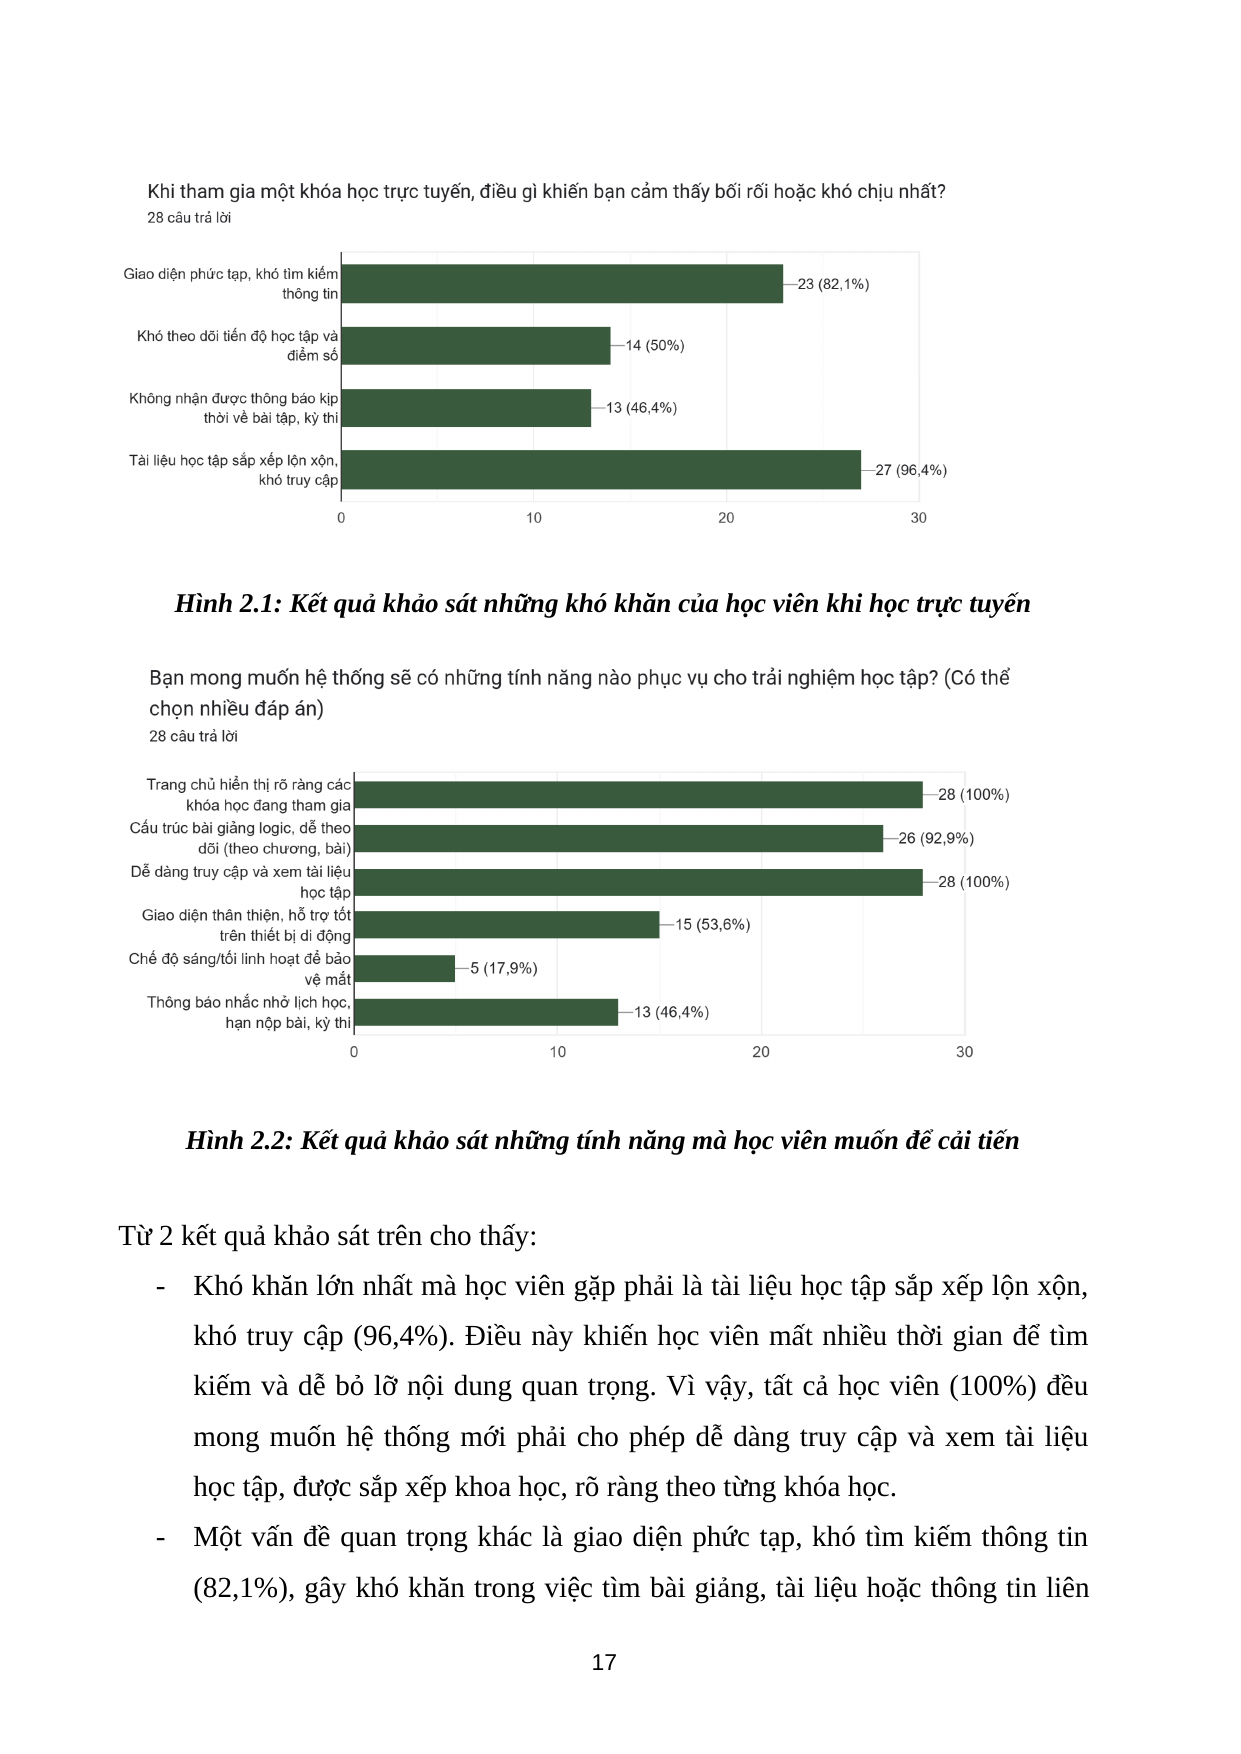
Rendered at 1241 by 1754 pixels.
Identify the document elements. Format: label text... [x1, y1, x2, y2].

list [156, 1519, 1090, 1603]
text Hình 2.1: Kết quả khảo sát những khó khăn của học viên khi học trực tuyến [118, 587, 1090, 618]
list Khó khăn lớn nhất mà học viên gặp phải là tài liệu học tập sắp xếp lộn xộn, khó truy cập (96,4%). Điều này khiến học viên mất nhiều thời gian để tìm kiếm và dễ bỏ lỡ nội dung quan trọng. Vì vậy, tất cả học viên (100%) đều mong muốn hệ thống mới phải cho phép dễ dàng truy cập và xem tài liệu học tập, được sắp xếp khoa học, rõ ràng theo từng khóa học. [156, 1268, 1090, 1503]
text Hình 2.2: Kết quả khảo sát những tính năng mà học viên muốn để cải tiến [118, 1124, 1090, 1155]
picture [118, 150, 1008, 575]
text Từ 2 kết quả khảo sát trên cho thấy: [118, 1218, 1090, 1251]
picture [118, 634, 1059, 1112]
